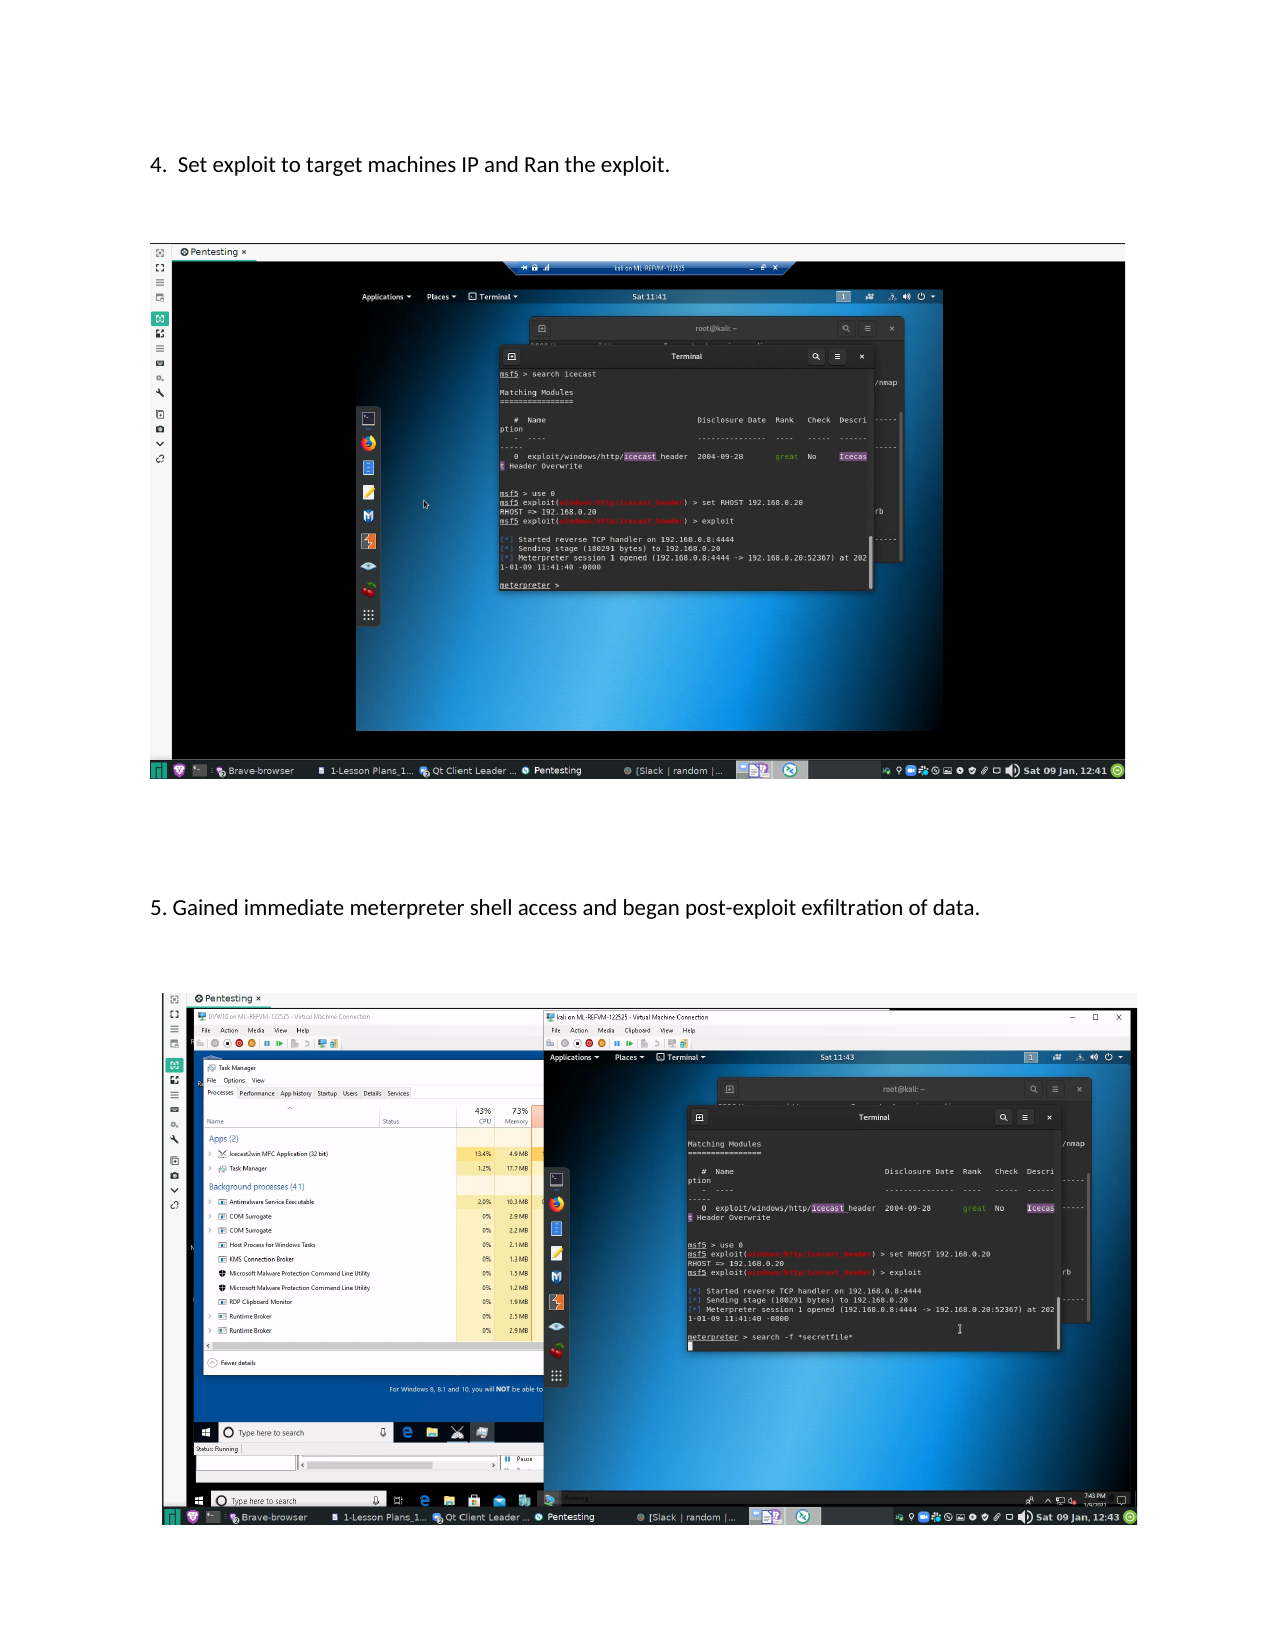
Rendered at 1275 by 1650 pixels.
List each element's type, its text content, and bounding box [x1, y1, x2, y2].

picture [150, 243, 1125, 779]
text 5. Gained immediate meterpreter shell access and began post-exploit exfiltration of data. [150, 893, 1125, 921]
picture [162, 993, 1138, 1525]
text 4. Set exploit to target machines IP and Ran the exploit. [150, 150, 1125, 178]
